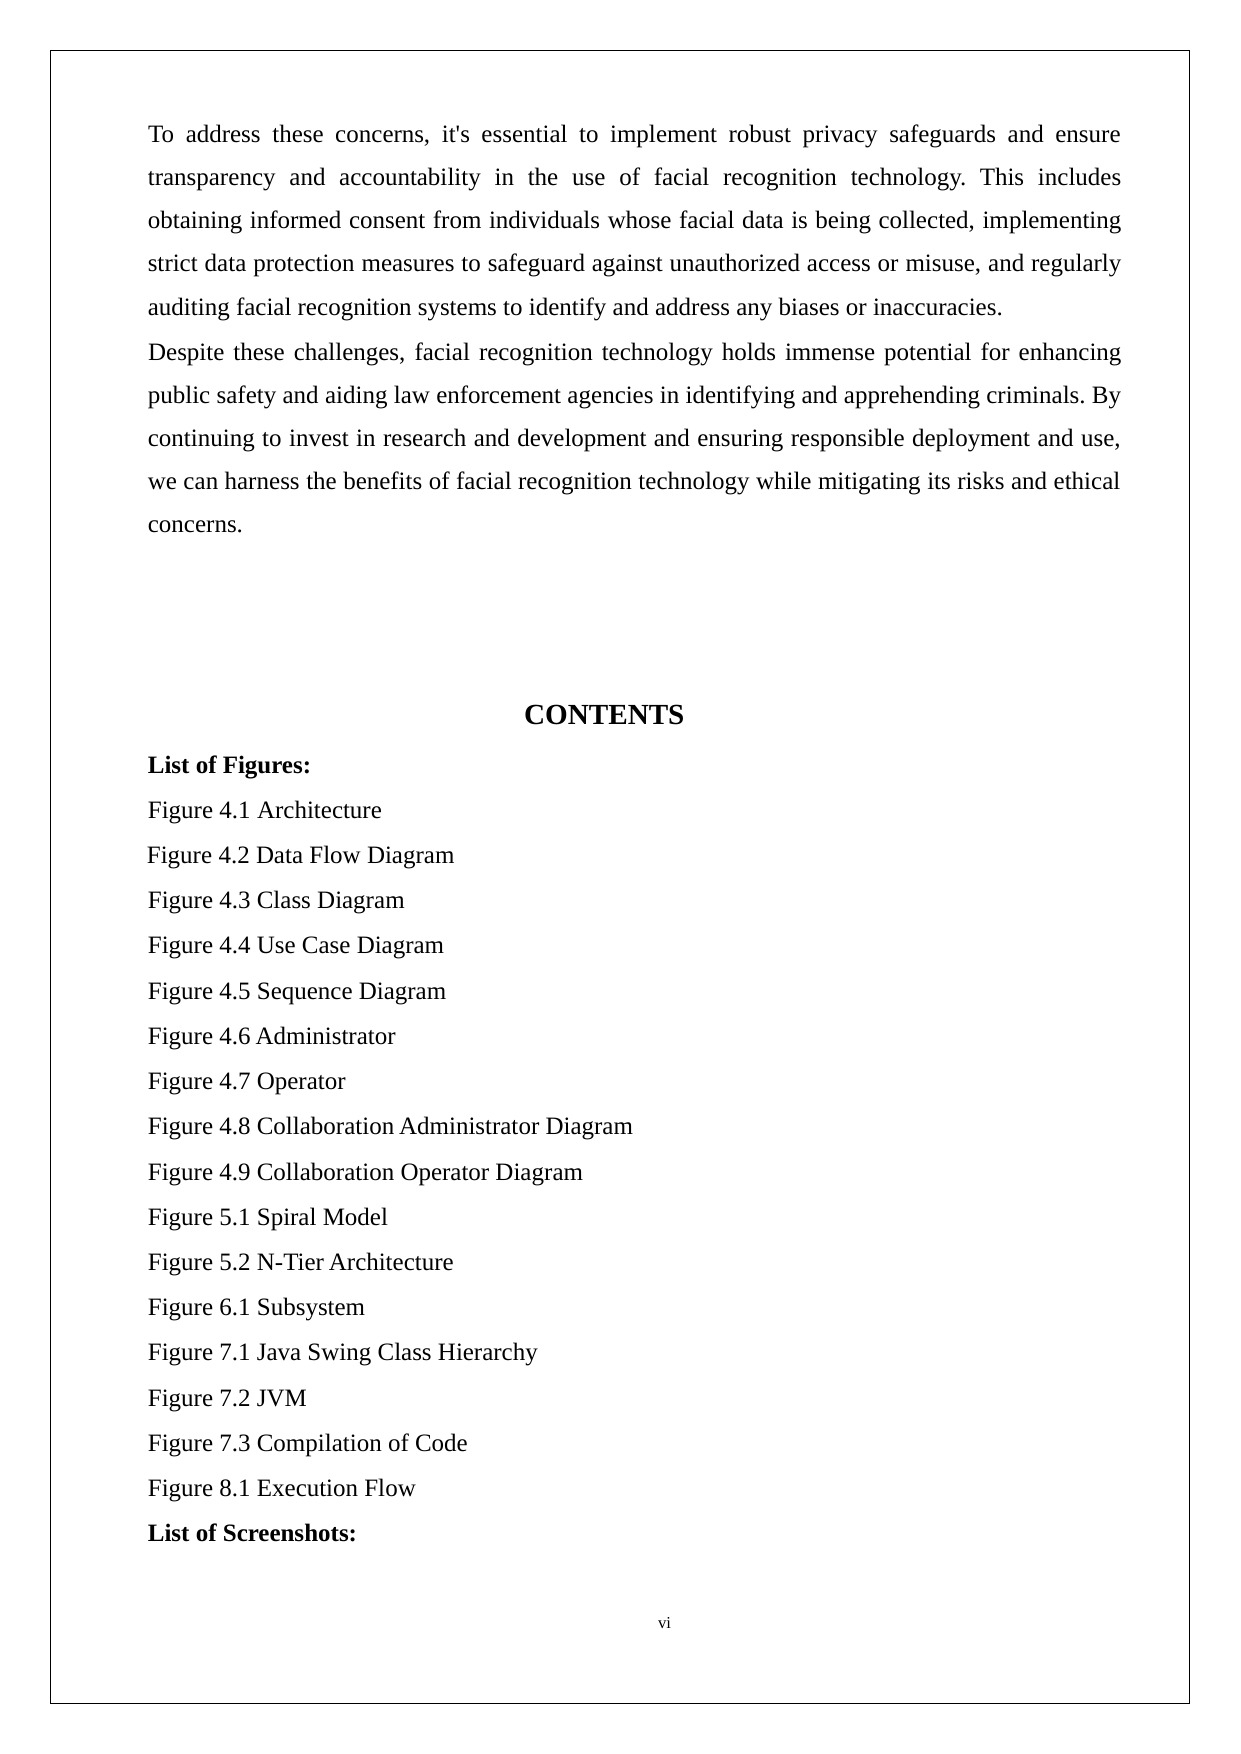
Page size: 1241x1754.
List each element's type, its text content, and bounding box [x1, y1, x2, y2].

text List of Screenshots: [148, 1518, 1122, 1547]
text CONTENTS [524, 697, 1122, 731]
text Figure 4.4 Use Case Diagram [148, 931, 1122, 959]
text Figure 4.7 Operator [148, 1066, 1122, 1095]
text Figure 5.1 Spiral Model [148, 1202, 1122, 1231]
text Figure 4.5 Sequence Diagram [148, 976, 1122, 1004]
text List of Figures: [148, 750, 1122, 778]
text Figure 6.1 Subsystem [148, 1292, 1122, 1321]
text Figure 5.2 N-Tier Architecture [148, 1247, 1122, 1276]
text Figure 7.2 JVM [148, 1383, 1122, 1411]
text Figure 4.1 Architecture [148, 795, 1122, 824]
text Figure 4.8 Collaboration Administrator Diagram [148, 1111, 1122, 1140]
text Figure 4.6 Administrator [148, 1021, 1122, 1050]
text Figure 4.9 Collaboration Operator Diagram [148, 1157, 1122, 1185]
text Figure 4.3 Class Diagram [148, 885, 1122, 914]
text To address these concerns, it's essential to implement robust privacy safeguards and ensure transparency and accountability in the use of facial recognition technology. This includes obtaining informed consent from individuals whose facial data is being collected, implementing strict data protection measures to safeguard against unauthorized access or misuse, and regularly auditing facial recognition systems to identify and address any biases or inaccuracies. [148, 119, 1122, 320]
text Figure 8.1 Execution Flow [148, 1473, 1122, 1502]
text Figure 7.1 Java Swing Class Hierarchy [148, 1337, 1122, 1366]
text Figure 7.3 Compilation of Code [148, 1428, 1122, 1457]
text Despite these challenges, facial recognition technology holds immense potential for enhancing public safety and aiding law enforcement agencies in identifying and apprehending criminals. By continuing to invest in research and development and ensuring responsible deployment and use, we can harness the benefits of facial recognition technology while mitigating its risks and ethical concerns. [148, 337, 1122, 538]
text Figure 4.2 Data Flow Diagram [147, 840, 1122, 869]
